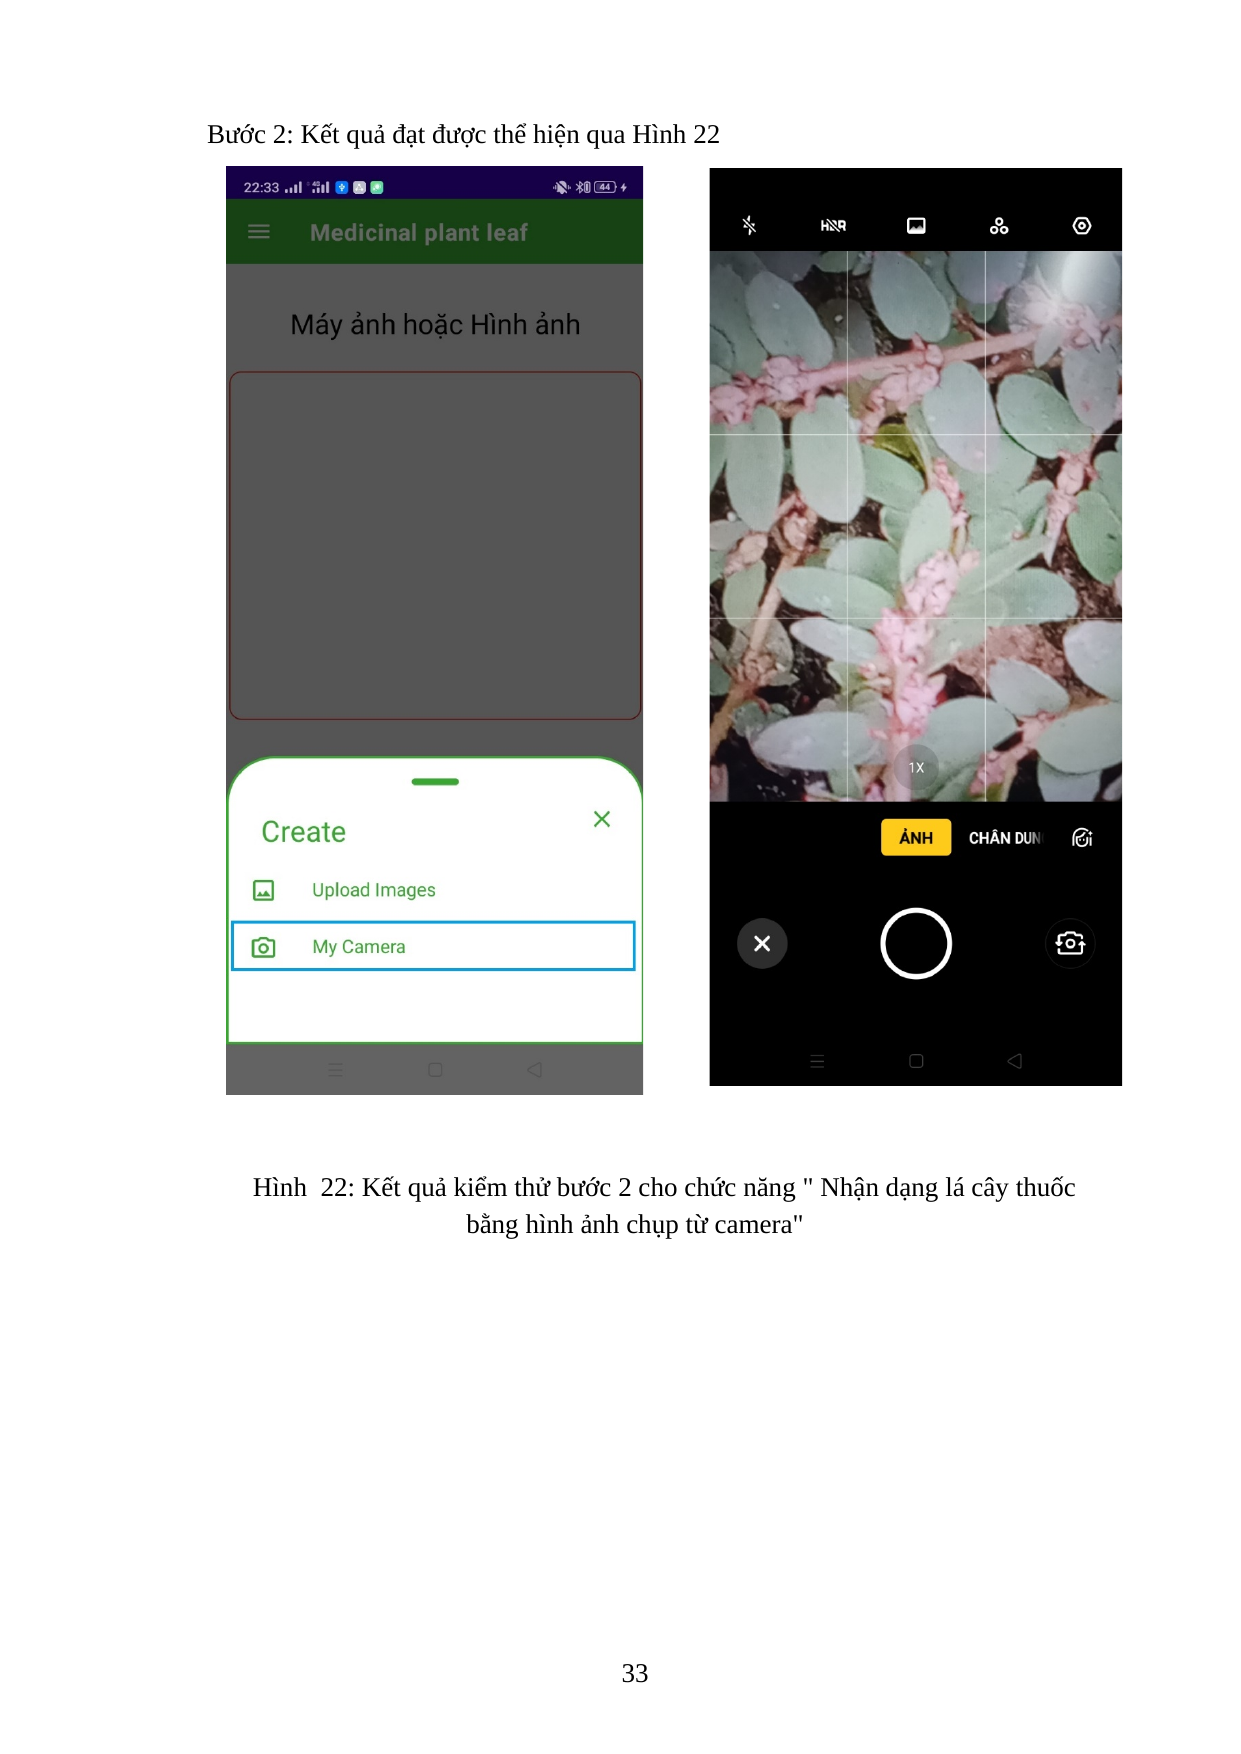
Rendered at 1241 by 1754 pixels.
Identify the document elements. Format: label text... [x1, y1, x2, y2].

picture [226, 166, 644, 1095]
text Bước 2: Kết quả đạt được thể hiện qua Hình 22 [148, 118, 1122, 149]
picture [709, 168, 1123, 1086]
